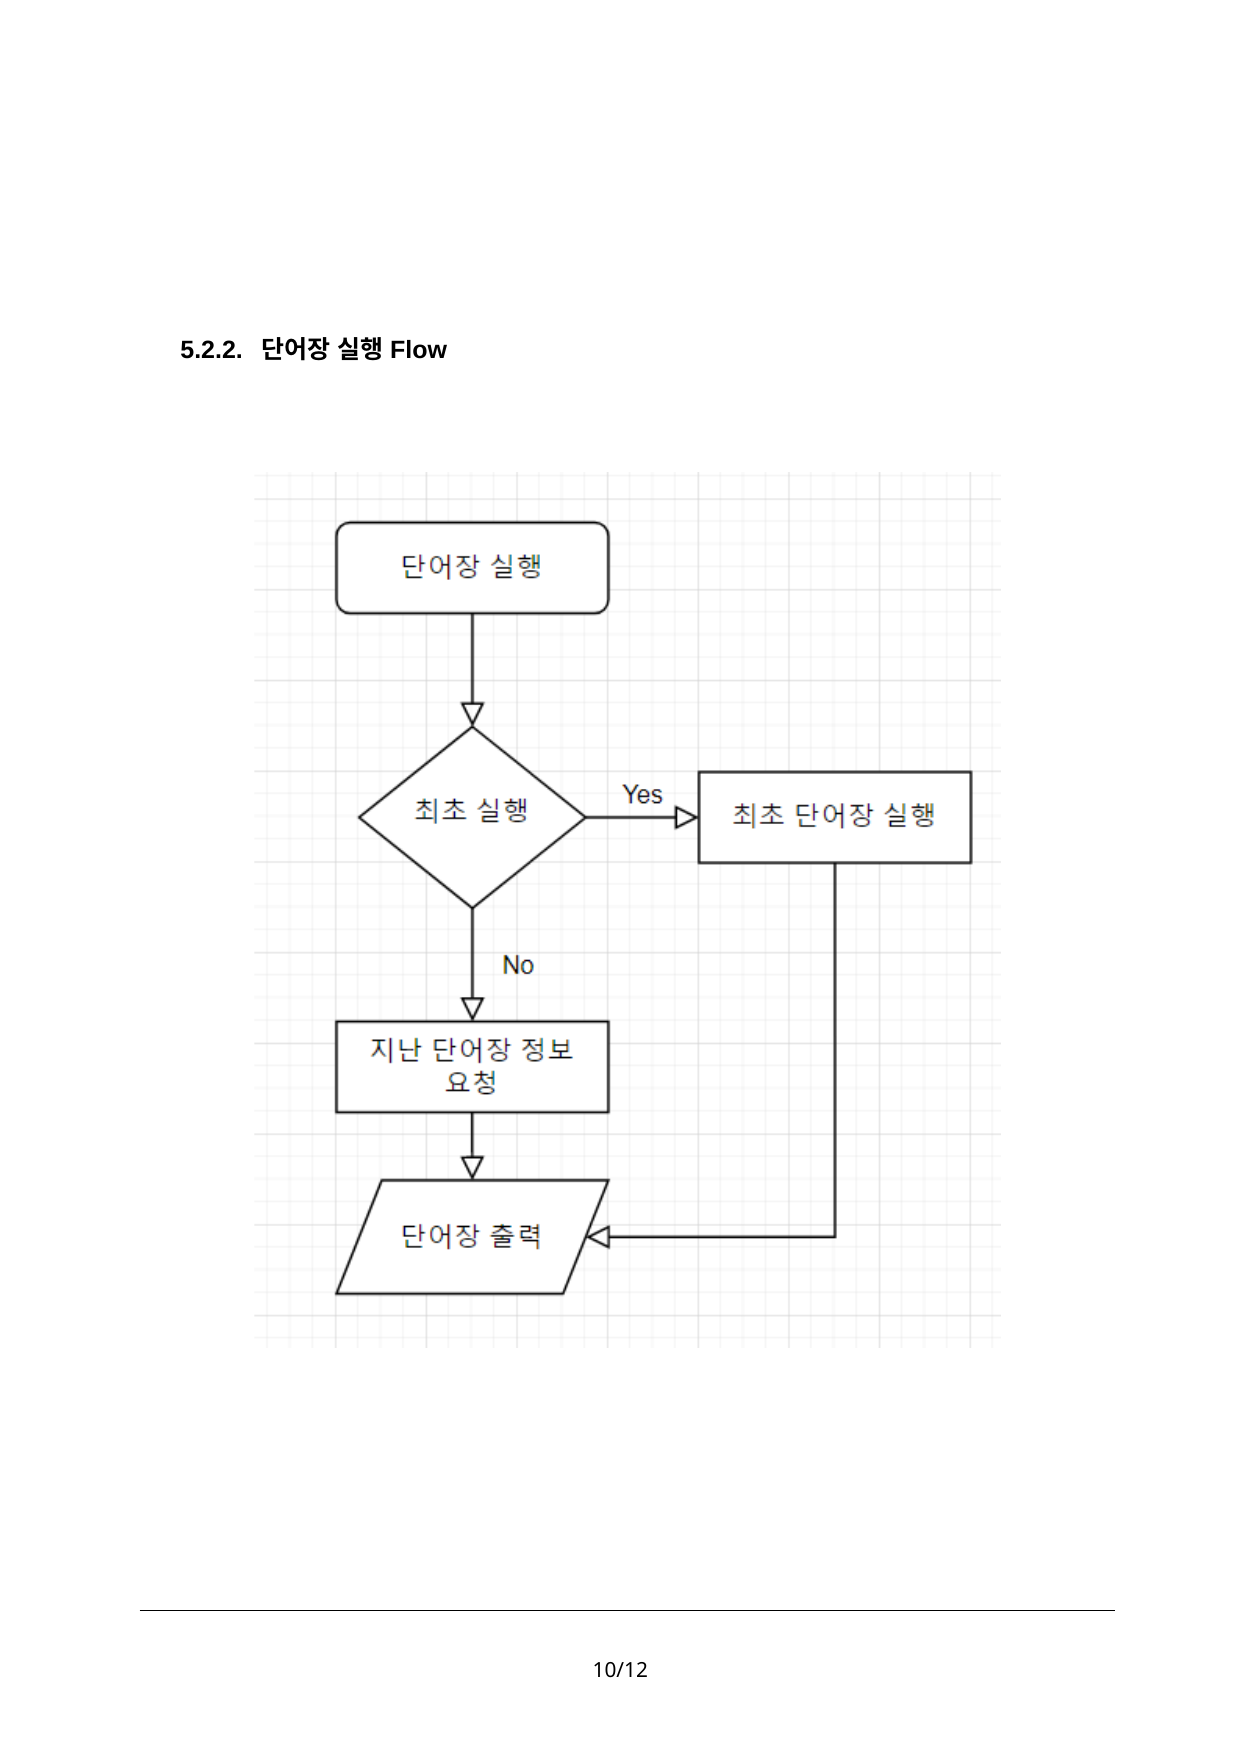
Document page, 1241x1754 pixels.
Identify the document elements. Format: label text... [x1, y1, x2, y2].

list 단어장 실행 Flow [180, 329, 1063, 367]
picture [254, 472, 1001, 1348]
